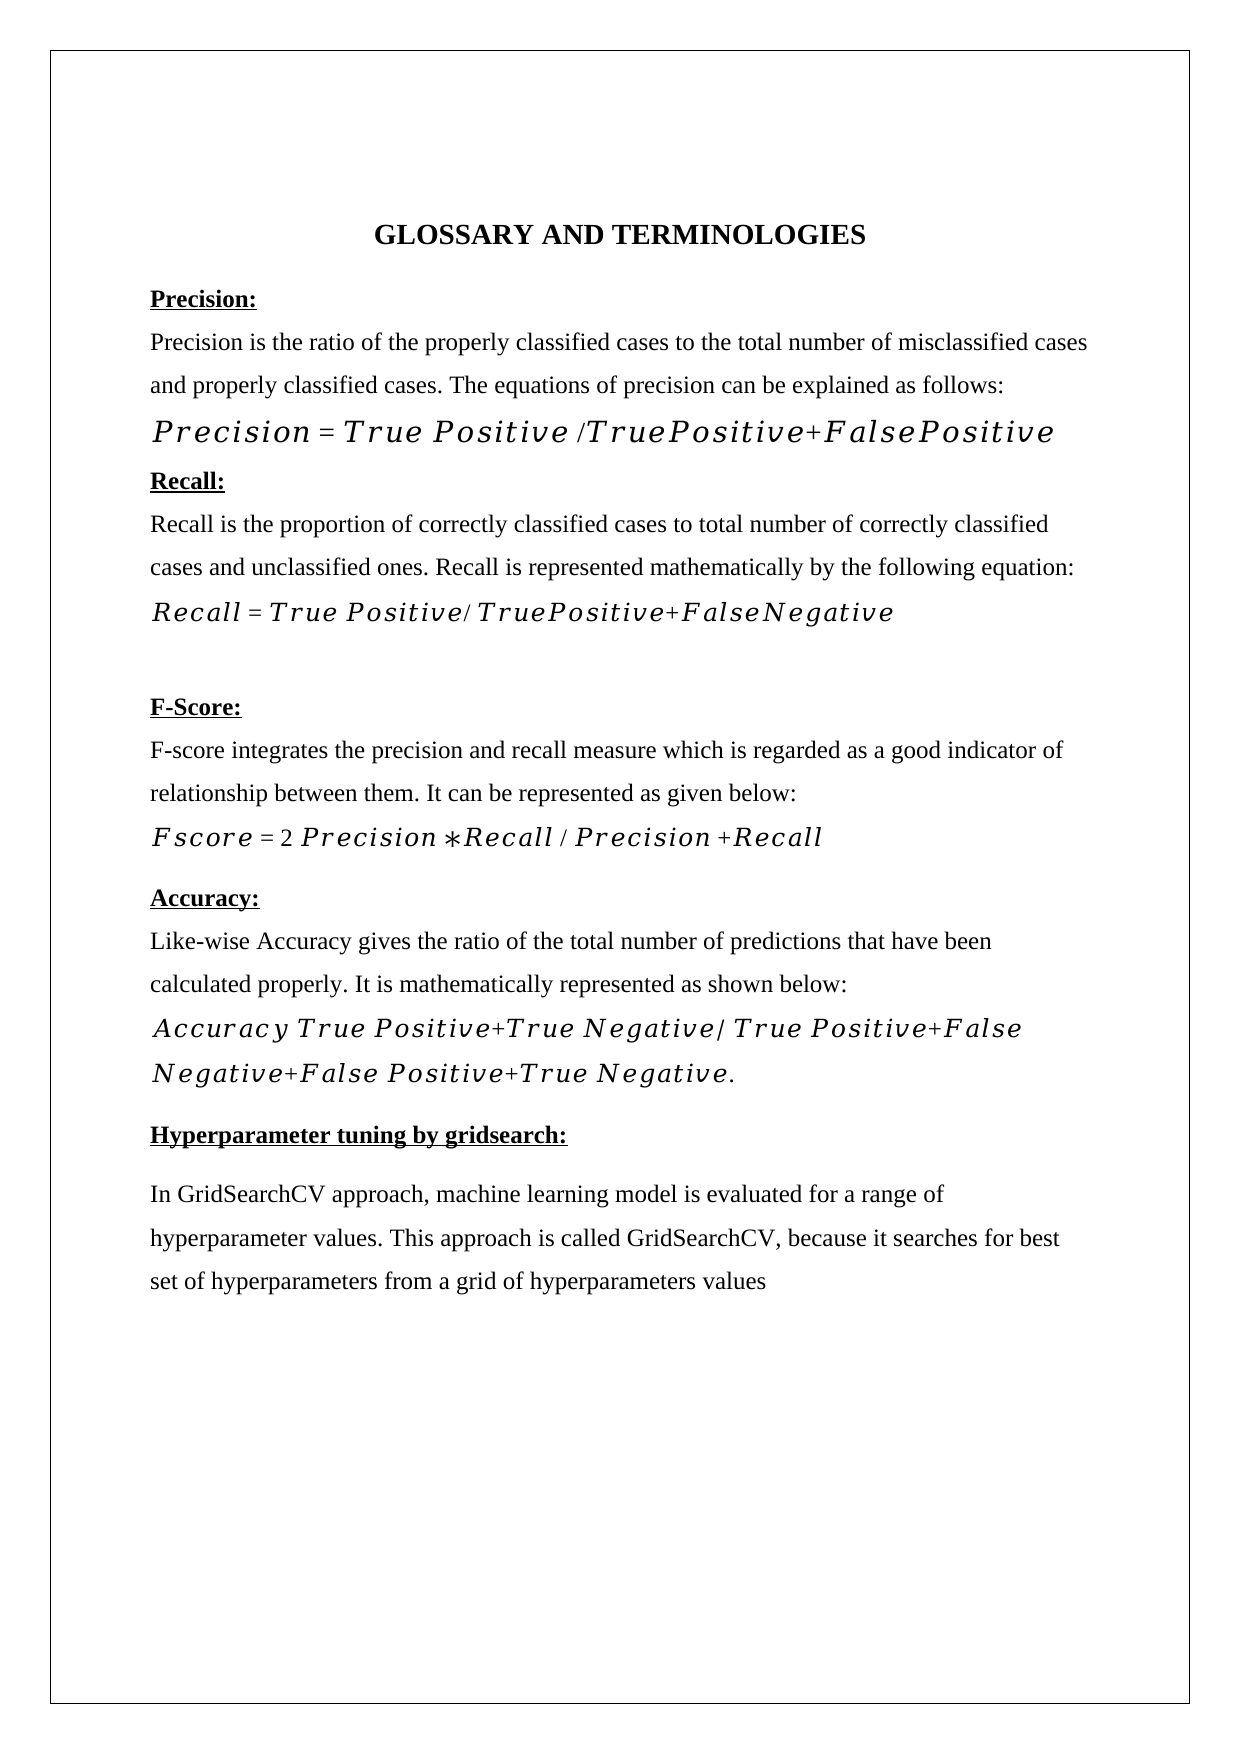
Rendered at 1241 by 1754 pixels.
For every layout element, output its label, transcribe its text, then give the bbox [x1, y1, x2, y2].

text 𝐹𝑠𝑐𝑜𝑟𝑒 = 2 𝑃𝑟𝑒𝑐𝑖𝑠𝑖𝑜𝑛 ∗𝑅𝑒𝑐𝑎𝑙𝑙 / 𝑃𝑟𝑒𝑐𝑖𝑠𝑖𝑜𝑛 +𝑅𝑒𝑐𝑎𝑙𝑙 [150, 821, 1090, 851]
text Accuracy: [150, 883, 1090, 912]
text Precision: [150, 284, 1090, 313]
text F-Score: [150, 692, 1090, 721]
text GLOSSARY AND TERMINOLOGIES [150, 217, 1090, 251]
text F-score integrates the precision and recall measure which is regarded as a good indicator of relationship between them. It can be represented as given below: [150, 735, 1090, 807]
text 𝐴𝑐𝑐𝑢𝑟𝑎𝑐𝑦 𝑇𝑟𝑢𝑒 𝑃𝑜𝑠𝑖𝑡𝑖𝑣𝑒+𝑇𝑟𝑢𝑒 𝑁𝑒𝑔𝑎𝑡𝑖𝑣𝑒/ 𝑇𝑟𝑢𝑒 𝑃𝑜𝑠𝑖𝑡𝑖𝑣𝑒+𝐹𝑎𝑙𝑠𝑒 𝑁𝑒𝑔𝑎𝑡𝑖𝑣𝑒+𝐹𝑎𝑙𝑠𝑒 𝑃𝑜𝑠𝑖𝑡𝑖𝑣𝑒+𝑇𝑟𝑢𝑒 𝑁𝑒𝑔𝑎𝑡𝑖𝑣𝑒. [150, 1012, 1090, 1088]
text Precision is the ratio of the properly classified cases to the total number of misclassified cases and properly classified cases. The equations of precision can be explained as follows: [150, 327, 1090, 399]
text Recall is the proportion of correctly classified cases to total number of correctly classified cases and unclassified ones. Recall is represented mathematically by the following equation: 𝑅𝑒𝑐𝑎𝑙𝑙 = 𝑇𝑟𝑢𝑒 𝑃𝑜𝑠𝑖𝑡𝑖𝑣𝑒/ 𝑇𝑟𝑢𝑒𝑃𝑜𝑠𝑖𝑡𝑖𝑣𝑒+𝐹𝑎𝑙𝑠𝑒𝑁𝑒𝑔𝑎𝑡𝑖𝑣𝑒 [150, 509, 1090, 626]
text 𝑃𝑟𝑒𝑐𝑖𝑠𝑖𝑜𝑛 = 𝑇𝑟𝑢𝑒 𝑃𝑜𝑠𝑖𝑡𝑖𝑣𝑒 /𝑇𝑟𝑢𝑒𝑃𝑜𝑠𝑖𝑡𝑖𝑣𝑒+𝐹𝑎𝑙𝑠𝑒𝑃𝑜𝑠𝑖𝑡𝑖𝑣𝑒 [150, 413, 1090, 448]
text In GridSearchCV approach, machine learning model is evaluated for a range of hyperparameter values. This approach is called GridSearchCV, because it searches for best set of hyperparameters from a grid of hyperparameters values [150, 1179, 1090, 1294]
text Hyperparameter tuning by gridsearch: [150, 1120, 1090, 1148]
text Recall: [150, 466, 1090, 495]
text Like-wise Accuracy gives the ratio of the total number of predictions that have been calculated properly. It is mathematically represented as shown below: [150, 926, 1090, 998]
